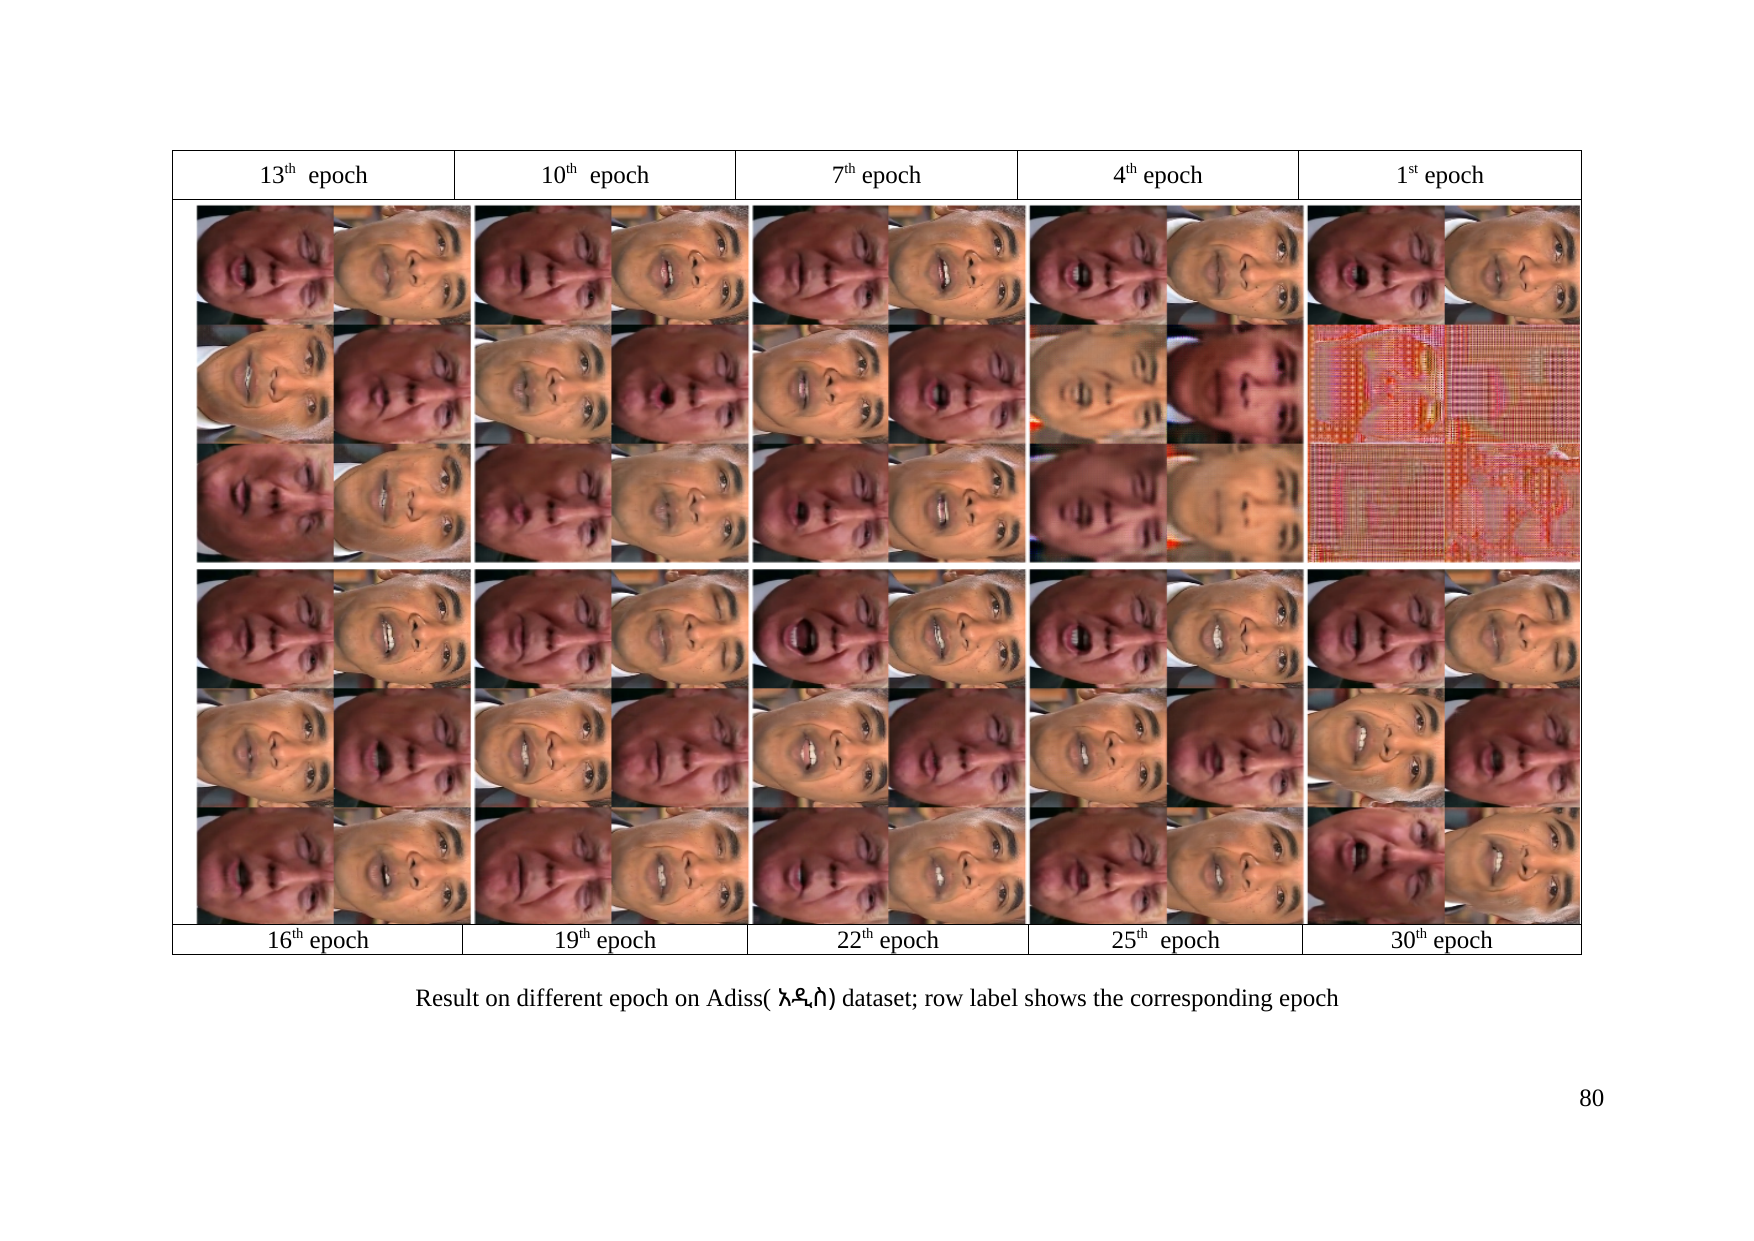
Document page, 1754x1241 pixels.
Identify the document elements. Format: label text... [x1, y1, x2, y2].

table_header 7th epoch [736, 151, 1017, 198]
picture [197, 205, 1580, 924]
table_cell [173, 200, 1581, 924]
text Result on different epoch on Adiss( አዲስ) dataset; row label shows the corresponding epoch [150, 979, 1604, 1013]
table_header 13th epoch [173, 151, 454, 198]
table_cell 30th epoch [1303, 925, 1581, 953]
table_header 4th epoch [1018, 151, 1298, 198]
table_cell 22th epoch [748, 925, 1028, 953]
table_cell 25th epoch [1029, 925, 1302, 953]
table_cell 16th epoch [173, 925, 462, 953]
table_header 10th epoch [455, 151, 735, 198]
table_header 1st epoch [1299, 151, 1581, 198]
table_cell 19th epoch [463, 925, 747, 953]
